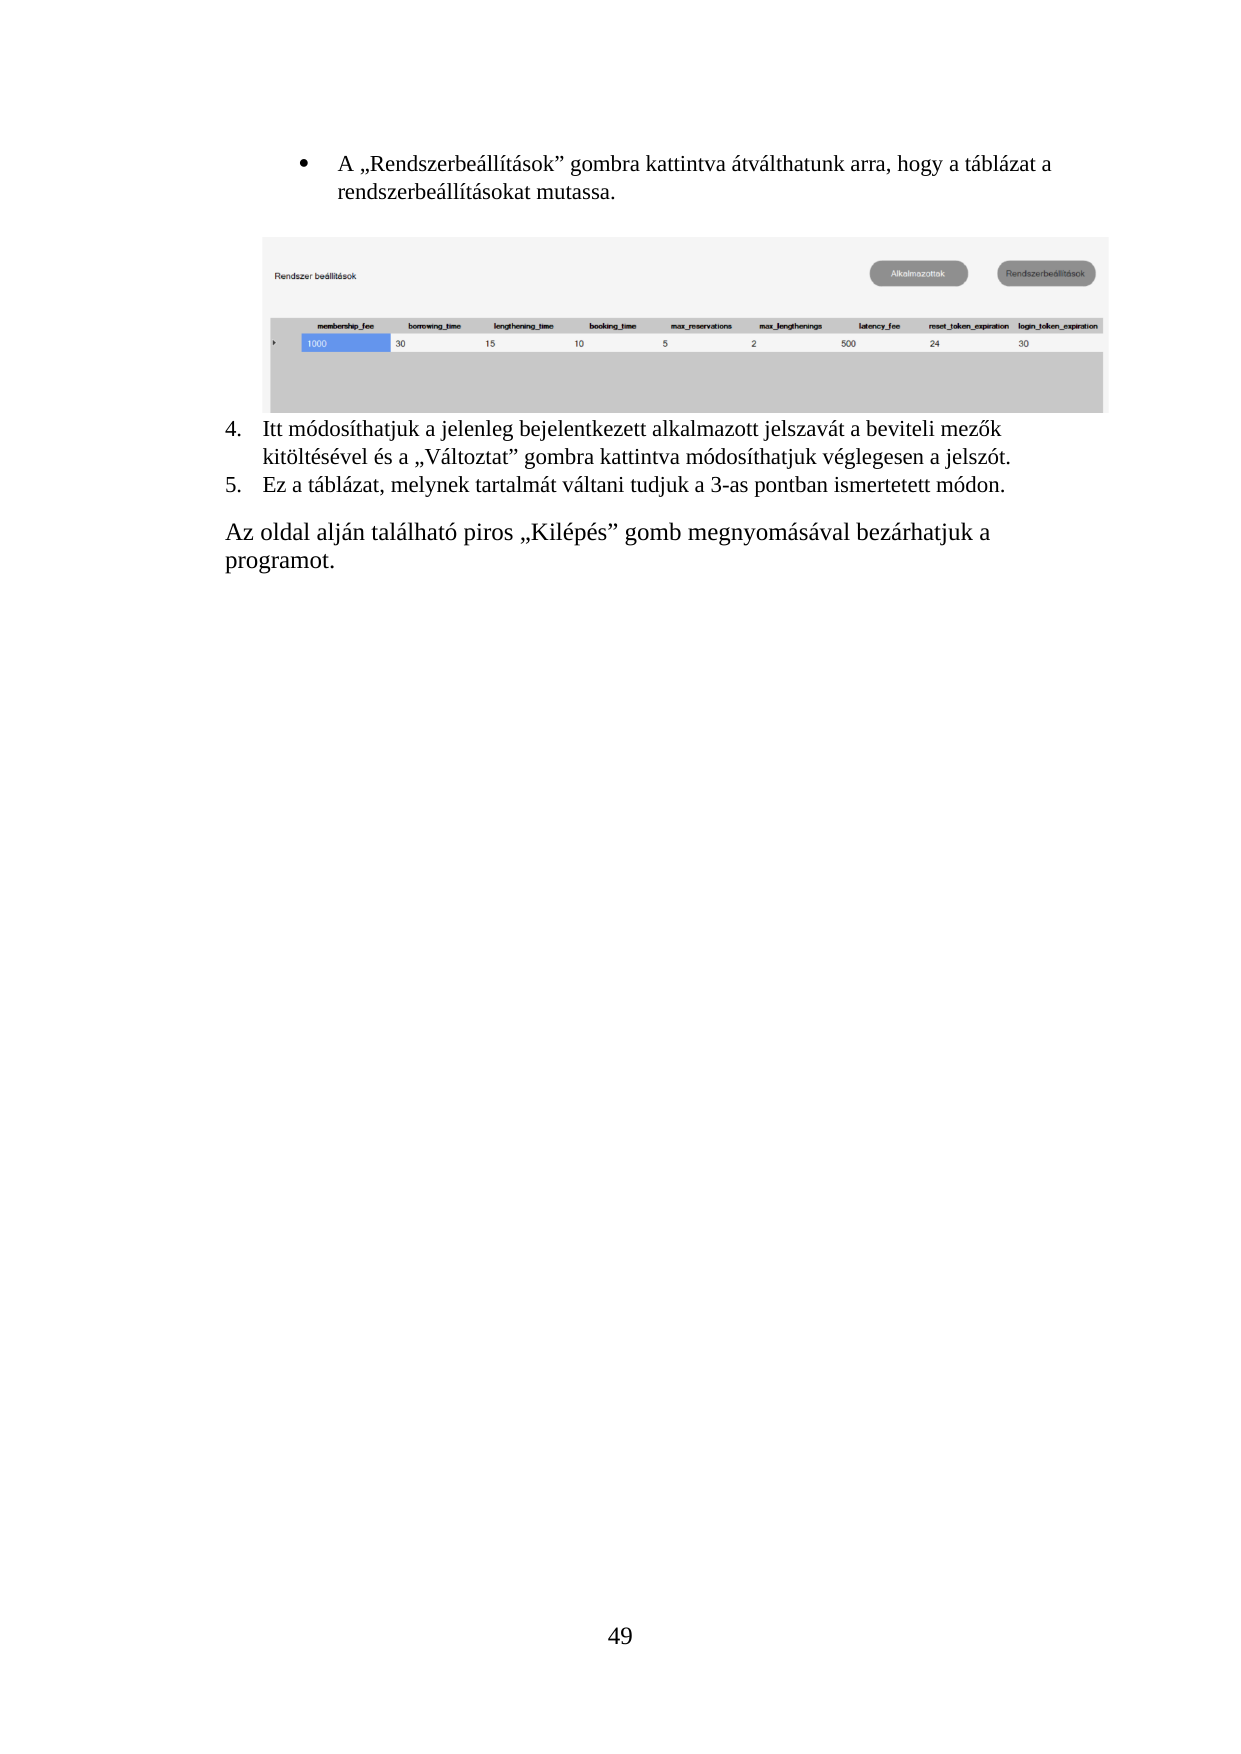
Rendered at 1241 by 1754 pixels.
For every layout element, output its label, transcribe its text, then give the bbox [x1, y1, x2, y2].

list A „Rendszerbeállítások” gombra kattintva átválthatunk arra, hogy a táblázat a rendszerbeállításokat mutassa. [300, 150, 1053, 205]
list Itt módosíthatjuk a jelenleg bejelentkezett alkalmazott jelszavát a beviteli mezők kitöltésével és a „Változtat” gombra kattintva módosíthatjuk véglegesen a jelszót. [225, 414, 1053, 469]
list Ez a táblázat, melynek tartalmát váltani tudjuk a 3-as pontban ismertetett módon. [225, 471, 1053, 498]
picture [262, 237, 1109, 413]
text Az oldal alján található piros „Kilépés” gomb megnyomásával bezárhatjuk a programot. [225, 517, 1053, 574]
